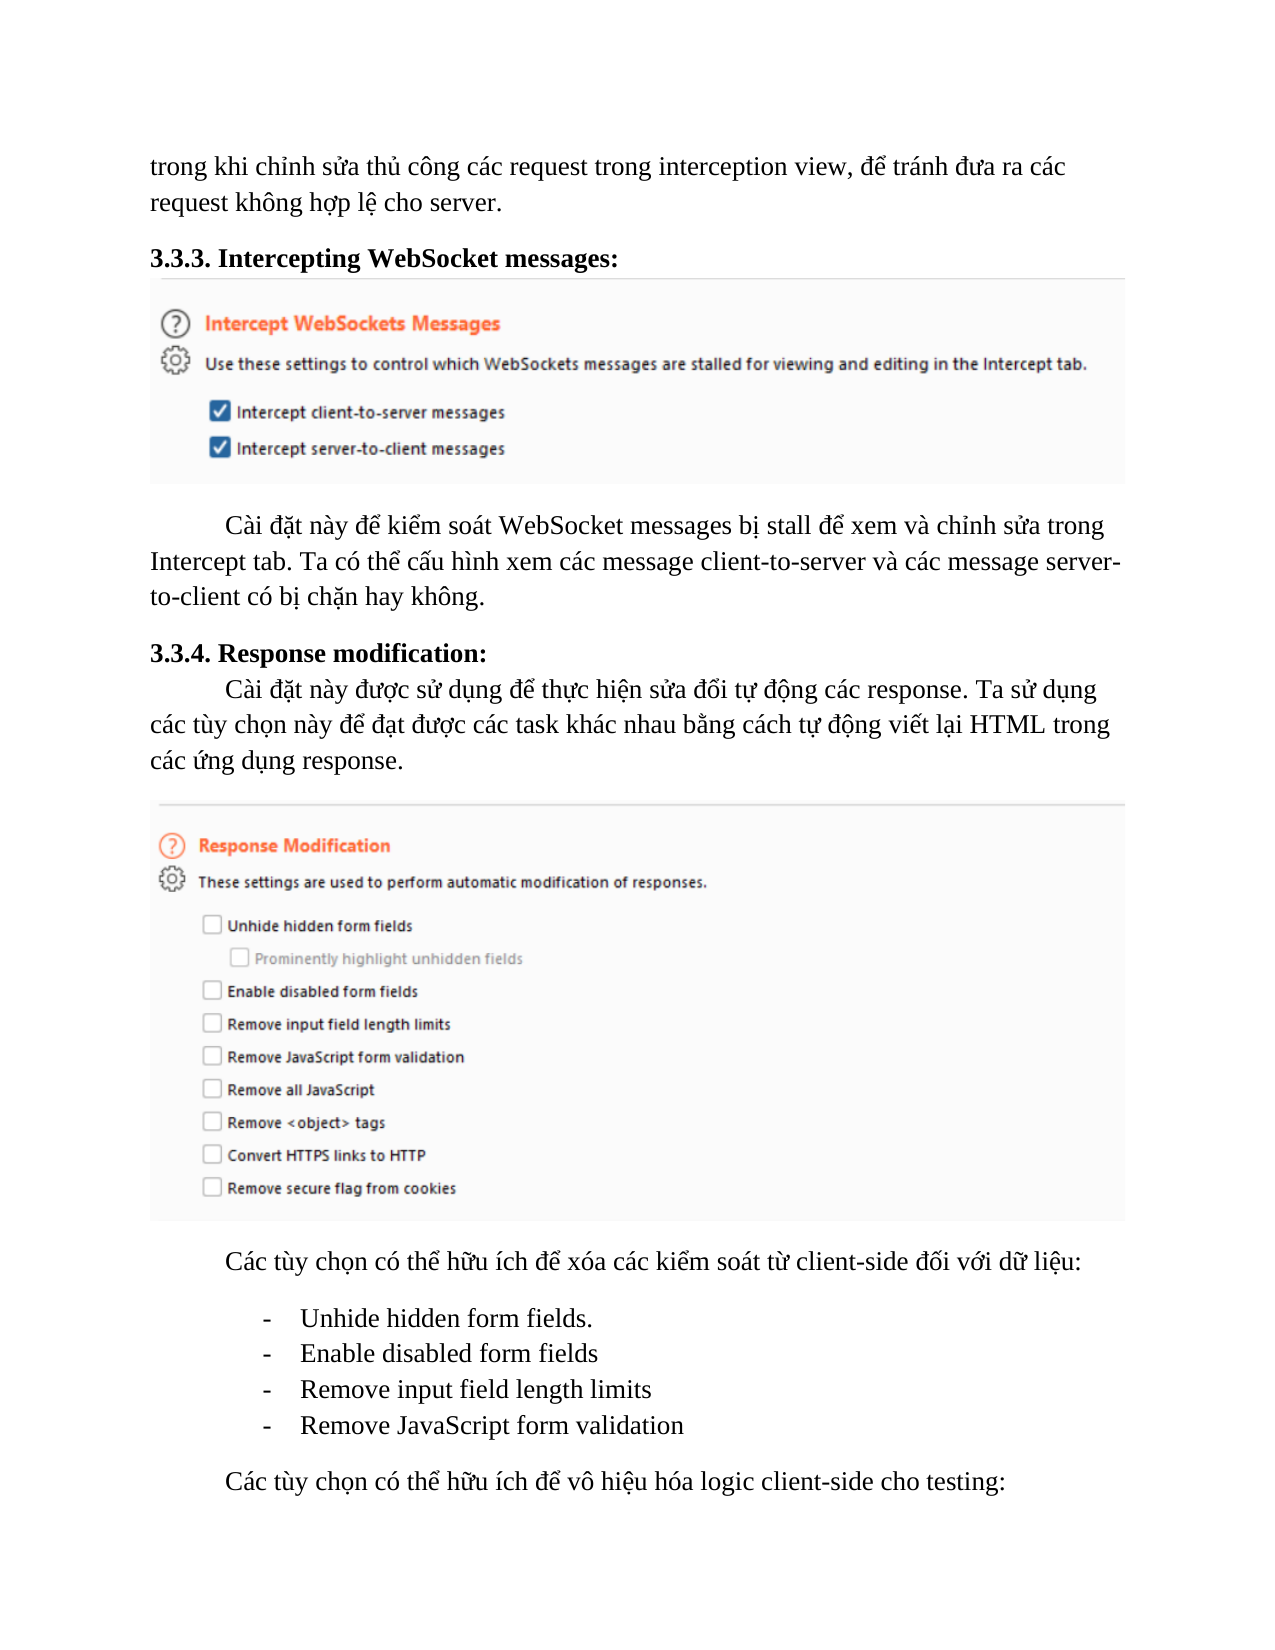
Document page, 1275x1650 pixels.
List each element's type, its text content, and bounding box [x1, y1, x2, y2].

picture [150, 800, 1125, 1221]
list Remove JavaScript form validation [262, 1409, 1125, 1440]
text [150, 150, 1125, 217]
list Unhide hidden form fields. [262, 1302, 1125, 1333]
text Cài đặt này để kiểm soát WebSocket messages bị stall để xem và chỉnh sửa trong Intercept tab. Ta có thể cấu hình xem các message client-to-server và các message server-to-client có bị chặn hay không. [150, 509, 1125, 612]
text Các tùy chọn có thể hữu ích để vô hiệu hóa logic client-side cho testing: [225, 1466, 1125, 1497]
text Các tùy chọn có thể hữu ích để xóa các kiểm soát từ client-side đối với dữ liệu: [150, 1245, 1125, 1276]
text Cài đặt này được sử dụng để thực hiện sửa đổi tự động các response. Ta sử dụng các tùy chọn này để đạt được các task khác nhau bằng cách tự động viết lại HTML trong các ứng dụng response. [150, 673, 1125, 775]
list Remove input field length limits [262, 1373, 1125, 1404]
subtitle 3.3.3. Intercepting WebSocket messages: [150, 242, 1125, 273]
subtitle 3.3.4. Response modification: [150, 637, 1125, 668]
list Enable disabled form fields [262, 1337, 1125, 1369]
picture [150, 278, 1125, 484]
